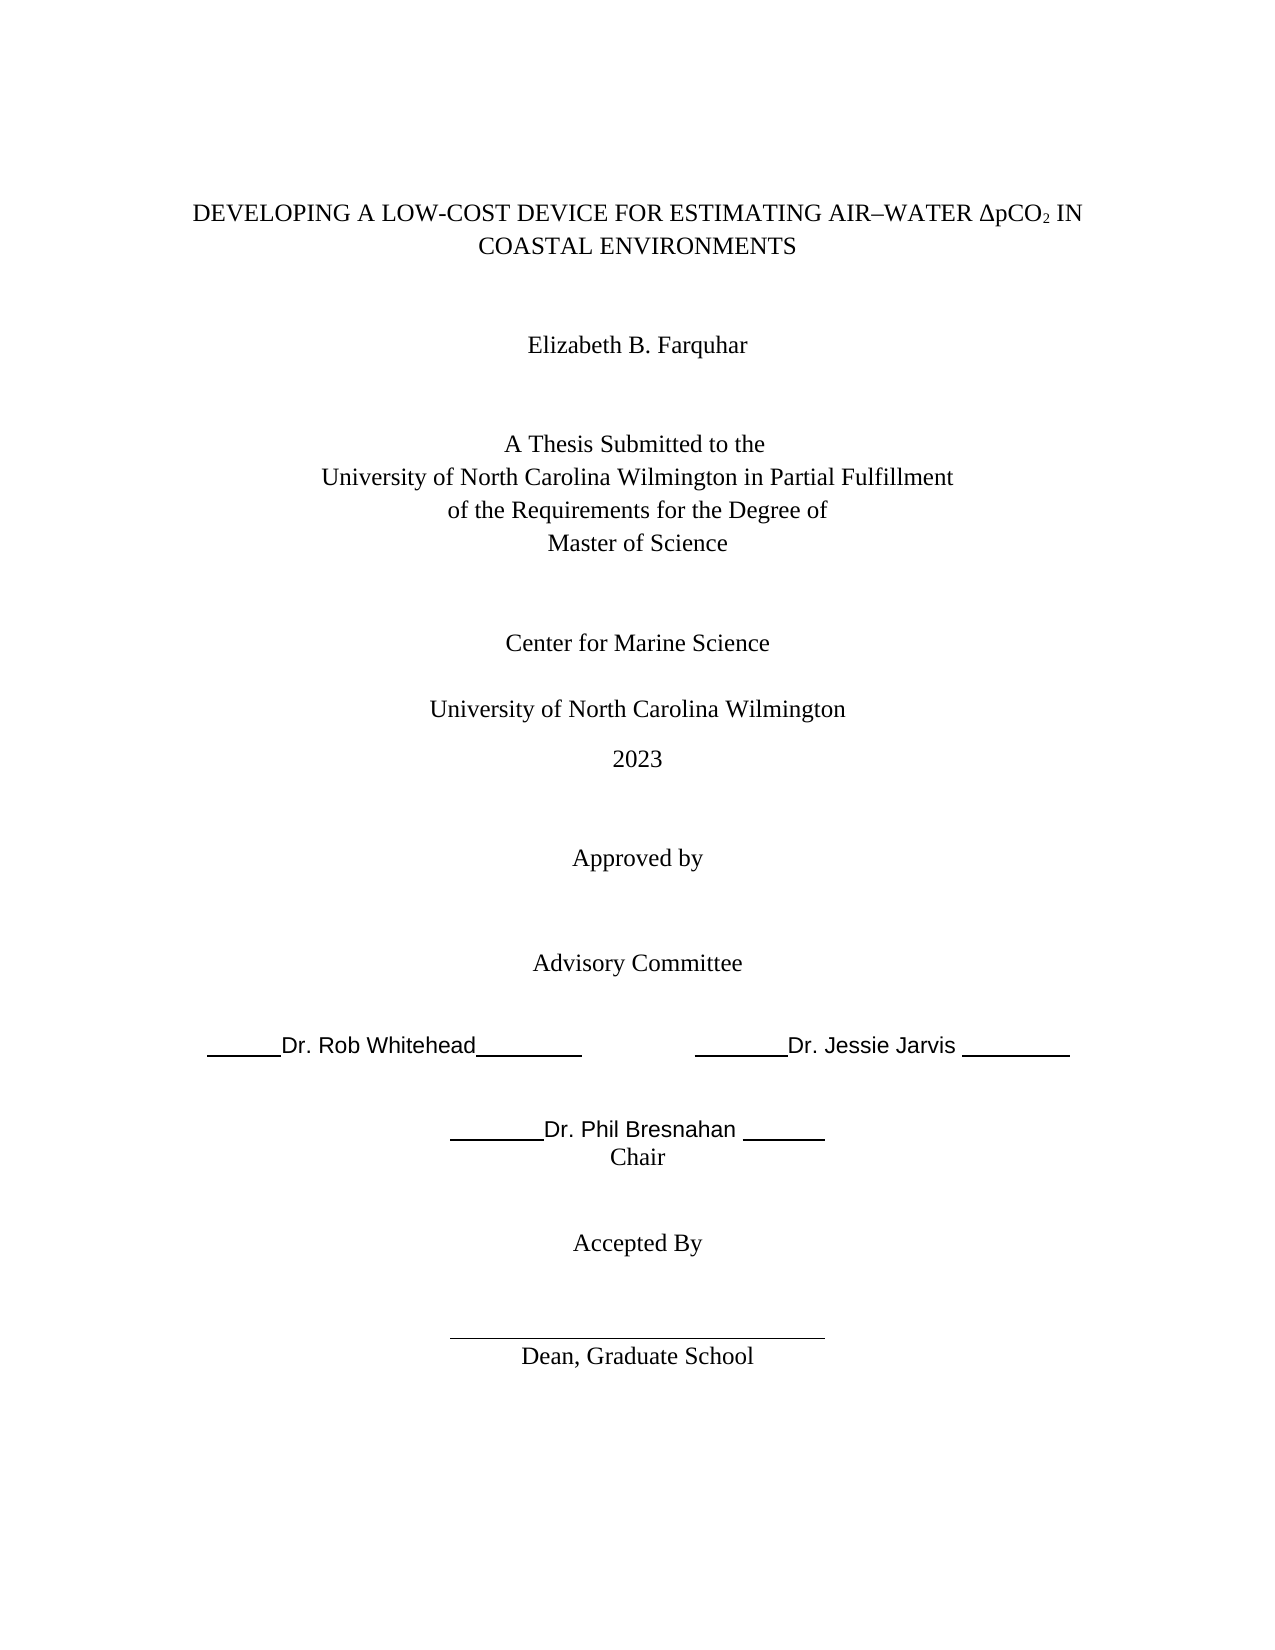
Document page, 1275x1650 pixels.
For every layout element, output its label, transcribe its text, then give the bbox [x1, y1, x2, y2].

text DEVELOPING A LOW-COST DEVICE FOR ESTIMATING AIR–WATER ΔpCO2 IN COASTAL ENVIRONMENTS [150, 198, 1125, 259]
text Accepted By [150, 1228, 1125, 1257]
text Center for Marine Science University of North Carolina Wilmington [150, 628, 1125, 723]
text Elizabeth B. Farquhar [150, 330, 1125, 359]
text Chair [150, 1142, 1125, 1171]
text Approved by [150, 843, 1125, 872]
text Advisory Committee [150, 948, 1125, 977]
text Dean, Graduate School [150, 1341, 1125, 1370]
text 2023 [150, 744, 1125, 772]
text A Submitted to the University of North Carolina Wilmington in Partial Fulfillment of the Requirements for the Degree of of Science [150, 429, 1125, 557]
